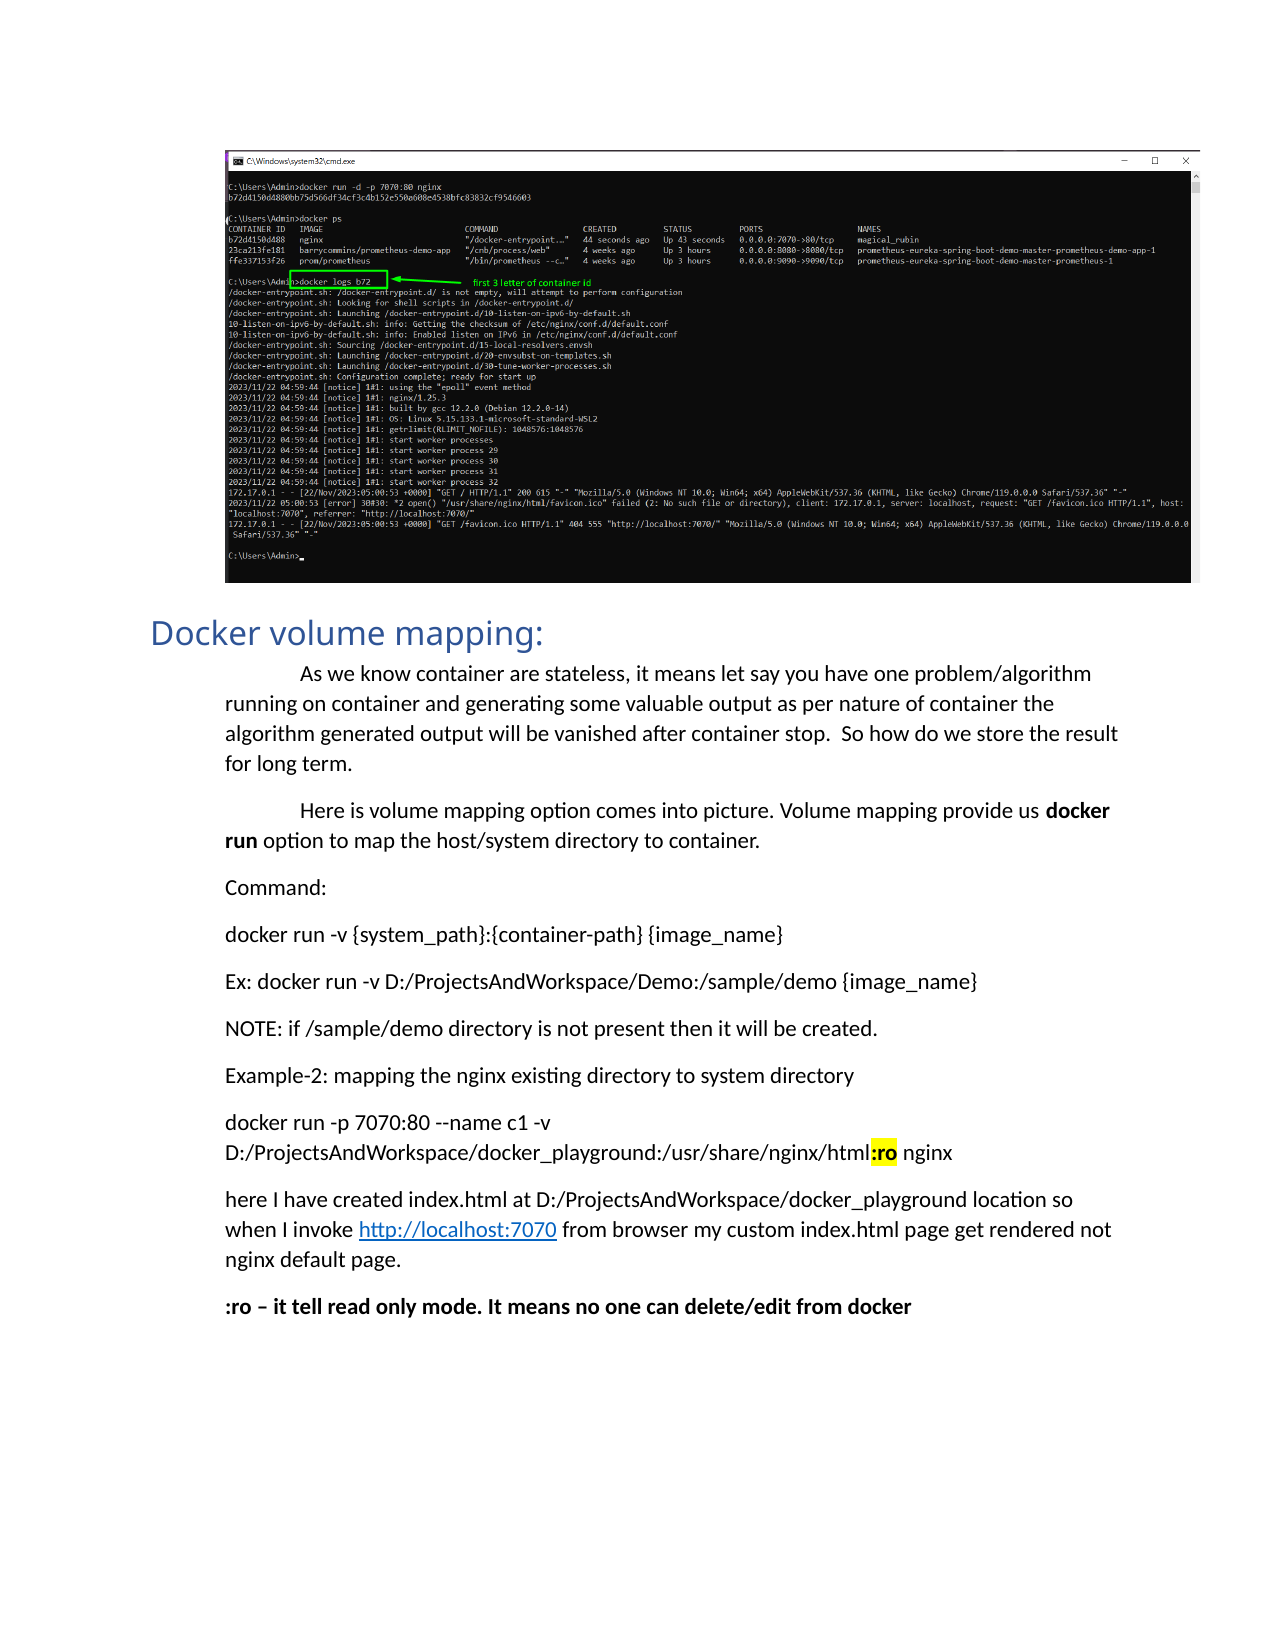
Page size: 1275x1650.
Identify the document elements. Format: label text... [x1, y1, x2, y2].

subtitle Docker volume mapping: [150, 610, 1125, 655]
text Here is volume mapping option comes into picture. Volume mapping provide us docker run option to map the host/system directory to container. [225, 796, 1125, 854]
text docker run -p 7070:80 --name c1 -v D:/ProjectsAndWorkspace/docker_playground:/usr/share/nginx/html:ro nginx [225, 1108, 1125, 1166]
text As we know container are stateless, it means let say you have one problem/algorithm running on container and generating some valuable output as per nature of container the algorithm generated output will be vanished after container stop. So how do we store the result for long term. [225, 659, 1125, 777]
text Command: [225, 873, 1125, 901]
text Ex: docker run -v D:/ProjectsAndWorkspace/Demo:/sample/demo {image_name} [225, 967, 1125, 995]
picture [225, 150, 1200, 583]
text NOTE: if /sample/demo directory is not present then it will be created. [225, 1014, 1125, 1042]
text docker run -v {system_path}:{container-path} {image_name} [225, 920, 1125, 948]
text :ro – it tell read only mode. It means no one can delete/edit from docker [225, 1292, 1125, 1320]
text here I have created index.html at D:/ProjectsAndWorkspace/docker_playground location so when I invoke http://localhost:7070 from browser my custom index.html page get rendered not nginx default page. [225, 1185, 1125, 1273]
text Example-2: mapping the nginx existing directory to system directory [225, 1061, 1125, 1089]
